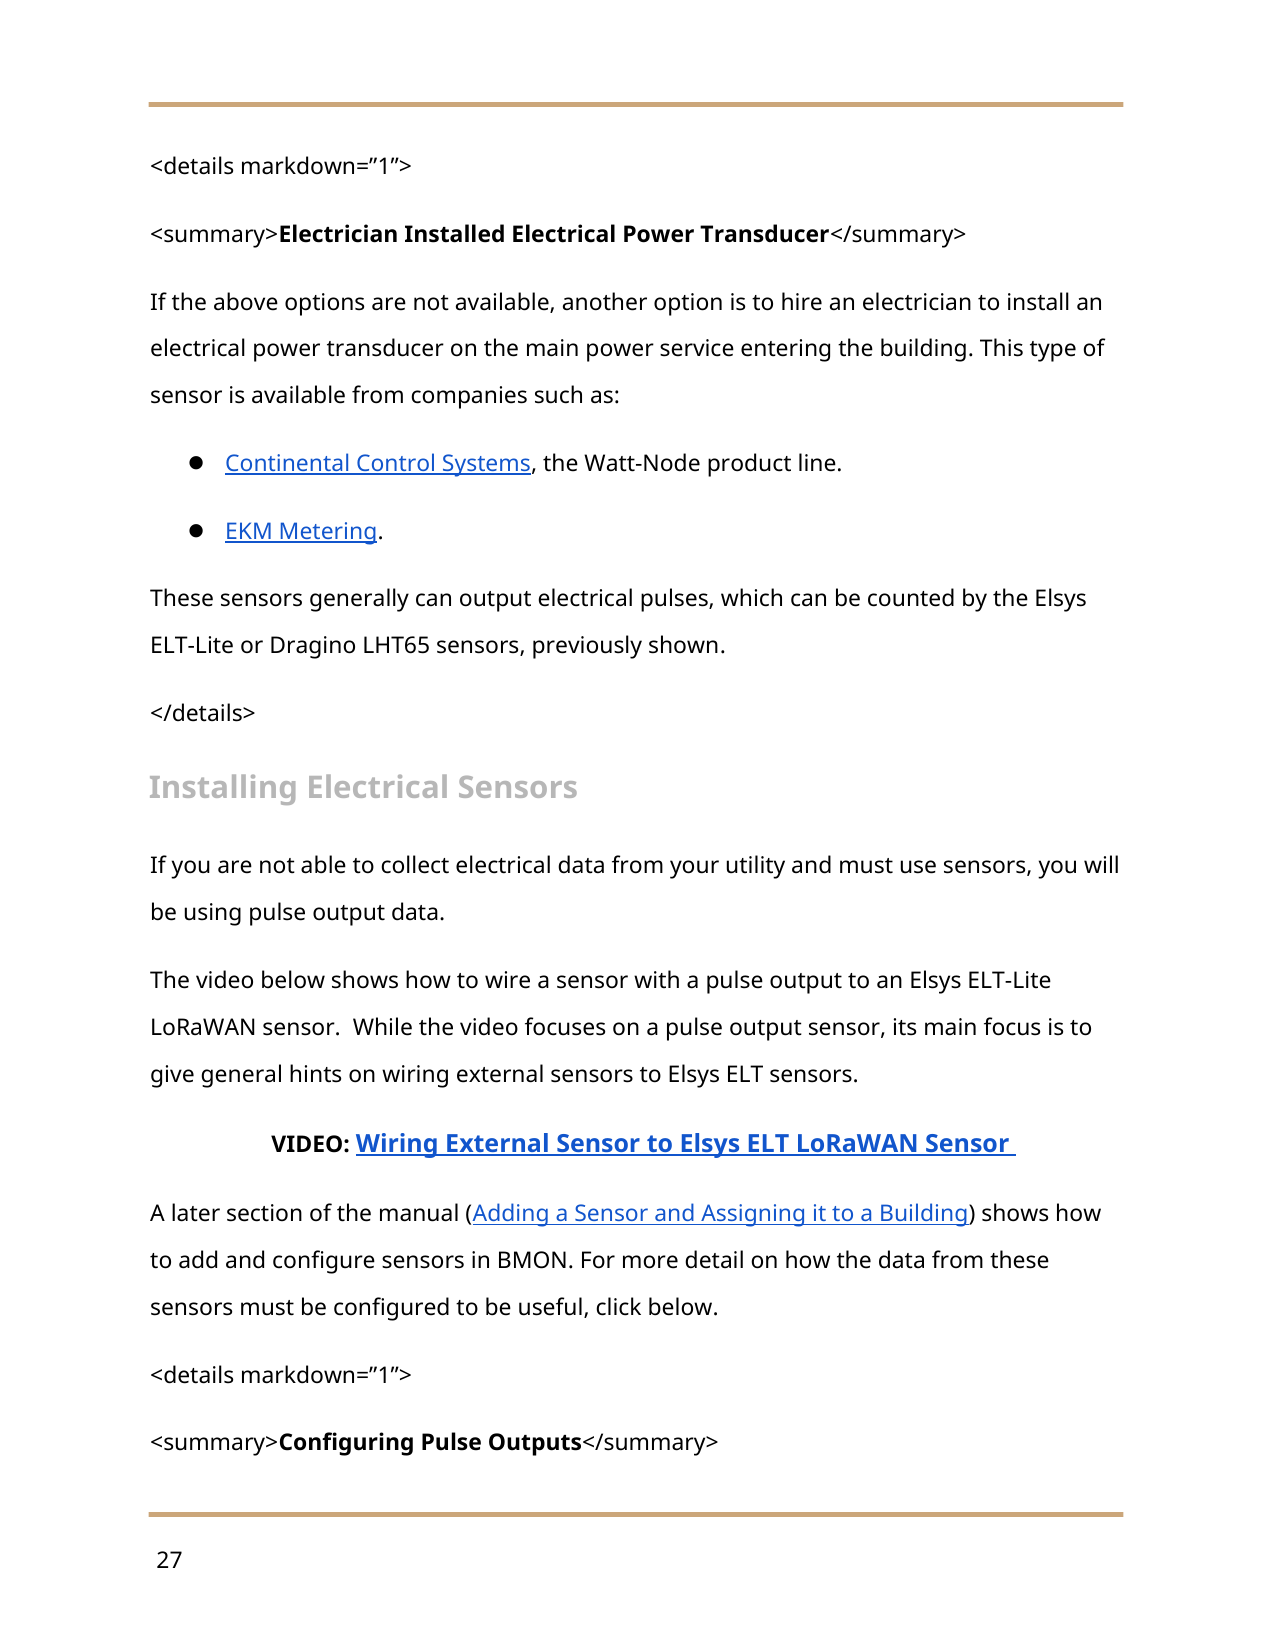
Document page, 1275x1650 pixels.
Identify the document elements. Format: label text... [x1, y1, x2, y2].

list Continental Control Systems, the Watt-Node product line. [187, 447, 1125, 478]
picture [148, 102, 1124, 107]
text If you are not able to collect electrical data from your utility and must use sensors, you will be using pulse output data. [150, 849, 1125, 927]
text <summary>Electrician Installed Electrical Power Transducer</summary> [150, 218, 1125, 249]
text A later section of the manual (Adding a Sensor and Assigning it to a Building) shows how to add and configure sensors in BMON. For more detail on how the data from these sensors must be configured to be useful, click below. [150, 1197, 1125, 1322]
picture [148, 1512, 1124, 1517]
text </details> [150, 697, 1125, 728]
text The video below shows how to wire a sensor with a pulse output to an Elsys ELT-Lite LoRaWAN sensor. While the video focuses on a pulse output sensor, its main focus is to give general hints on wiring external sensors to Elsys ELT sensors. [150, 964, 1125, 1089]
subtitle Installing Electrical Sensors [148, 764, 1125, 807]
text These sensors generally can output electrical pulses, which can be counted by the Elsys ELT-Lite or Dragino LHT65 sensors, previously shown. [150, 582, 1125, 660]
text If the above options are not available, another option is to hire an electrician to install an electrical power transducer on the main power service entering the building. This type of sensor is available from companies such as: [150, 285, 1125, 410]
list EKM Metering. [187, 514, 1125, 546]
text <summary>Configuring Pulse Outputs</summary> [150, 1426, 1125, 1458]
text VIDEO: Wiring External Sensor to Elsys ELT LoRaWAN Sensor [150, 1125, 1125, 1159]
text <details markdown=”1”> [150, 1359, 1125, 1390]
text <details markdown=”1”> [150, 150, 1125, 181]
